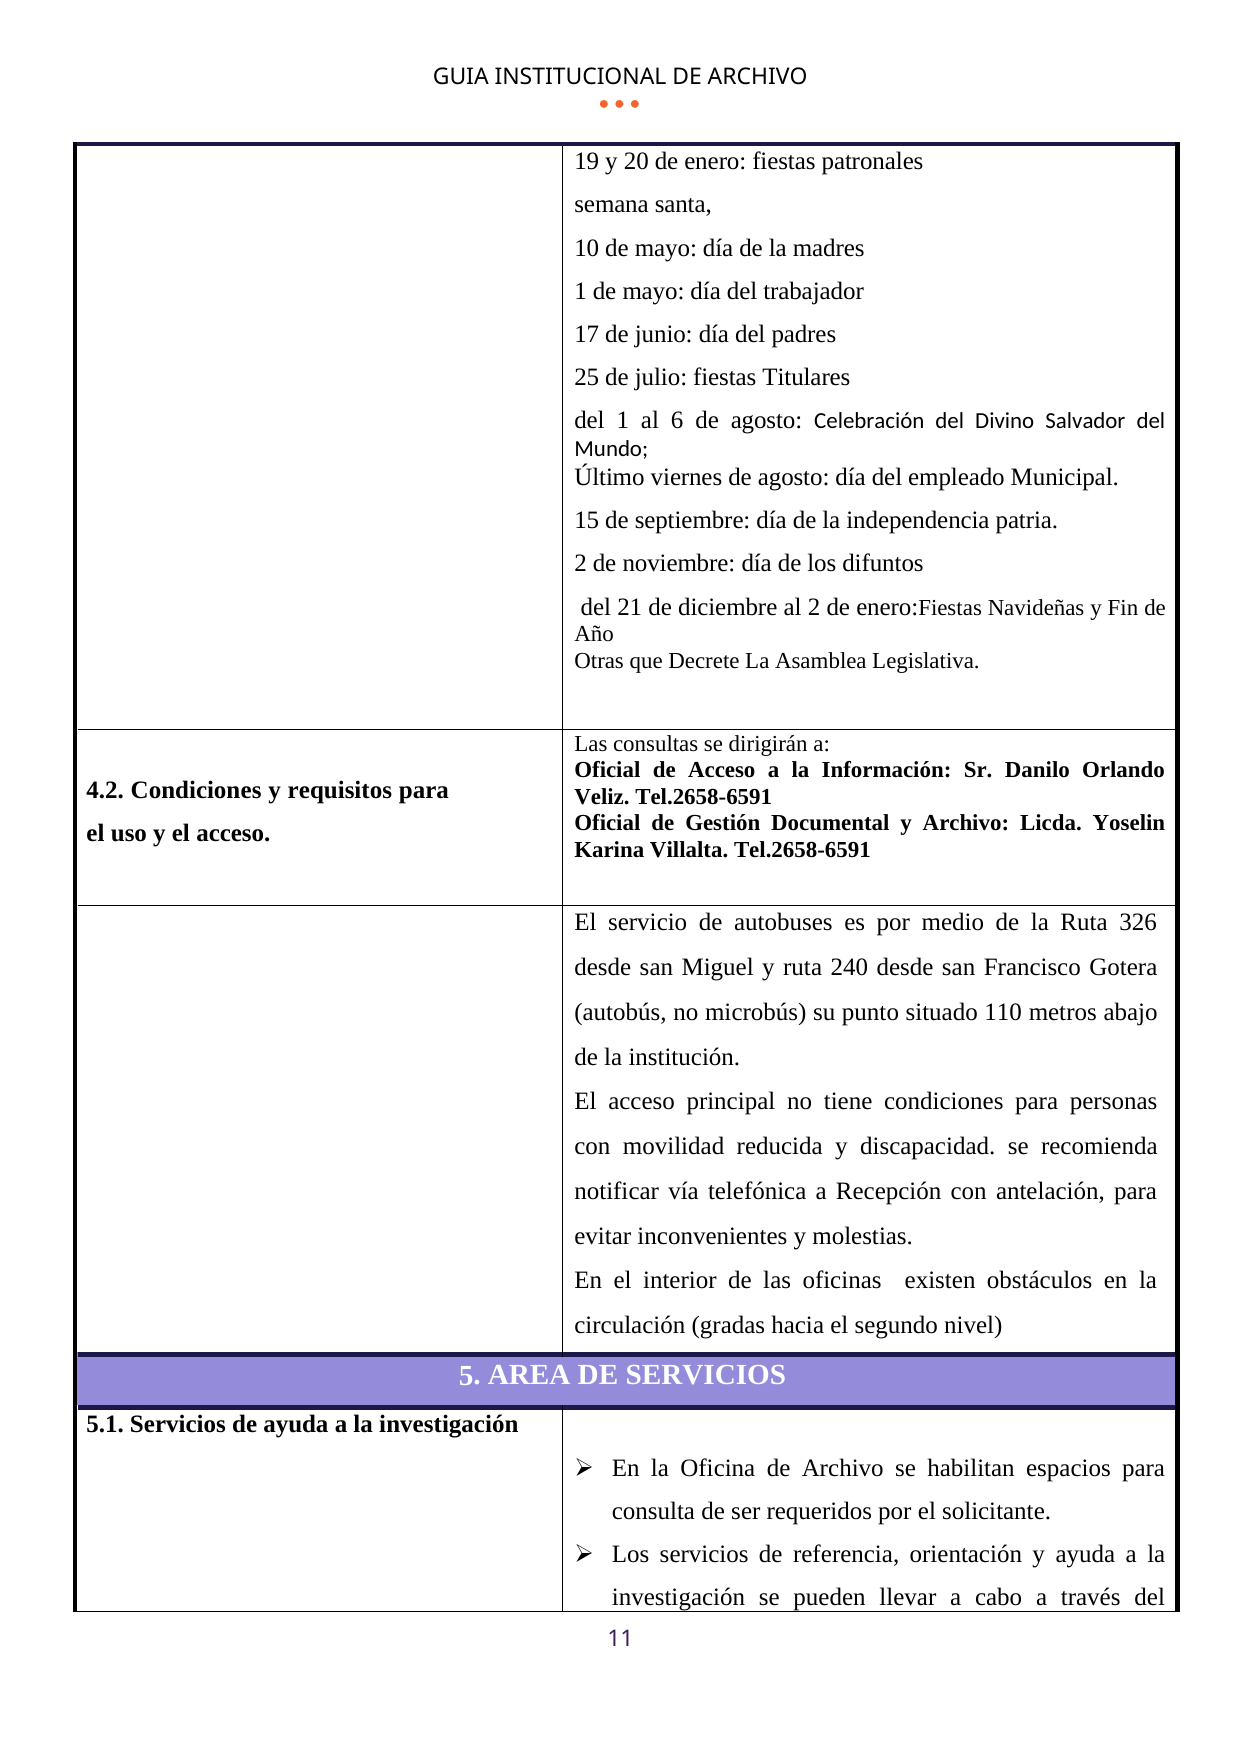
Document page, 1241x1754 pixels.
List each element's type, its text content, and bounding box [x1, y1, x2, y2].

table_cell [77, 1406, 562, 1611]
table_cell 5. AREA DE SERVICIOS [77, 1353, 1175, 1405]
table_cell Las consultas se dirigirán a: Oficial de Acceso a la Información: Sr. Danilo Orlando Veliz. Tel.2658-6591 Oficial de Gestión Documental y Archivo: Licda. Yoselin Karina Villalta. Tel.2658-6591 [563, 730, 1175, 905]
table_cell [77, 906, 562, 1352]
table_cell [563, 146, 1175, 729]
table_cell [77, 146, 562, 729]
table_cell El servicio de autobuses es por medio de la Ruta 326 desde san Miguel y ruta 240 desde san Francisco Gotera (autobús, no microbús) su punto situado 110 metros abajo de la institución. El acceso principal no tiene condiciones para personas con movilidad reducida y discapacidad. se recomienda notificar vía telefónica a Recepción con antelación, para evitar inconvenientes y molestias. En el interior de las oficinas existen obstáculos en la circulación (gradas hacia el segundo nivel) [563, 906, 1175, 1352]
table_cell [563, 1410, 1175, 1611]
table_cell 4.2. Condiciones y requisitos para el uso y el acceso. [77, 730, 562, 905]
